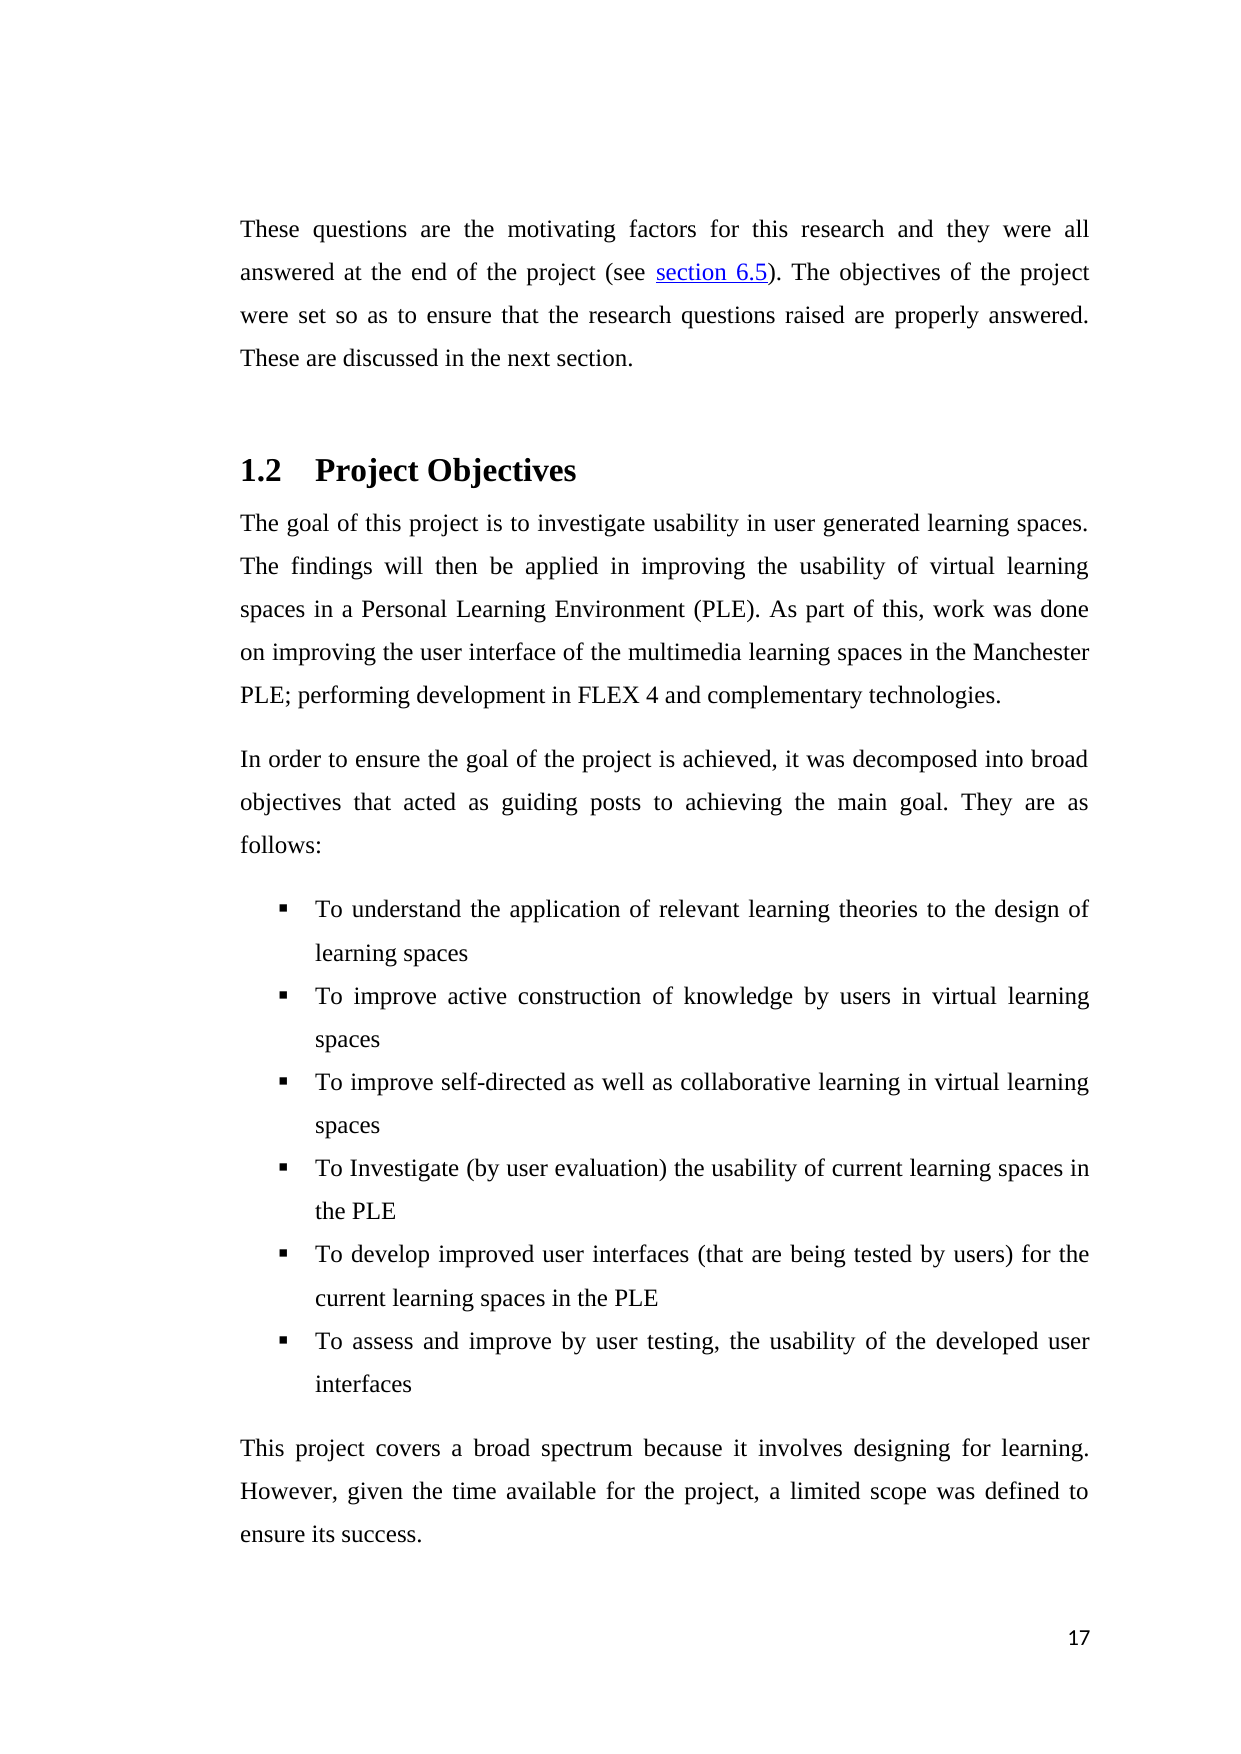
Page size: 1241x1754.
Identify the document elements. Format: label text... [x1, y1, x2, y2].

text The goal of this project is to investigate usability in user generated learning spaces. The findings will then be applied in improving the usability of virtual learning spaces in a Personal Learning Environment (PLE). As part of this, work was done on improving the user interface of the multimedia learning spaces in the Manchester PLE; performing development in FLEX 4 and complementary technologies. [240, 508, 1090, 709]
list To Investigate (by user evaluation) the usability of current learning spaces in the PLE [277, 1153, 1090, 1225]
text This project covers a broad spectrum because it involves designing for learning. However, given the time available for the project, a limited scope was defined to ensure its success. [240, 1433, 1090, 1548]
list To assess and improve by user testing, the usability of the developed user interfaces [277, 1326, 1090, 1398]
subtitle 1.2 Project Objectives [240, 450, 1090, 489]
list To improve self-directed as well as collaborative learning in virtual learning spaces [277, 1067, 1090, 1139]
list To develop improved user interfaces (that are being tested by users) for the current learning spaces in the PLE [277, 1239, 1090, 1311]
list To understand the application of relevant learning theories to the design of learning spaces [277, 894, 1090, 966]
text In order to ensure the goal of the project is achieved, it was decomposed into broad objectives that acted as guiding posts to achieving the main goal. They are as follows: [240, 744, 1090, 859]
text These questions are the motivating factors for this research and they were all answered at the end of the project (see section 6.5). The objectives of the project were set so as to ensure that the research questions raised are properly answered. These are discussed in the next section. [240, 214, 1090, 372]
list To improve active construction of knowledge by users in virtual learning spaces [277, 981, 1090, 1053]
